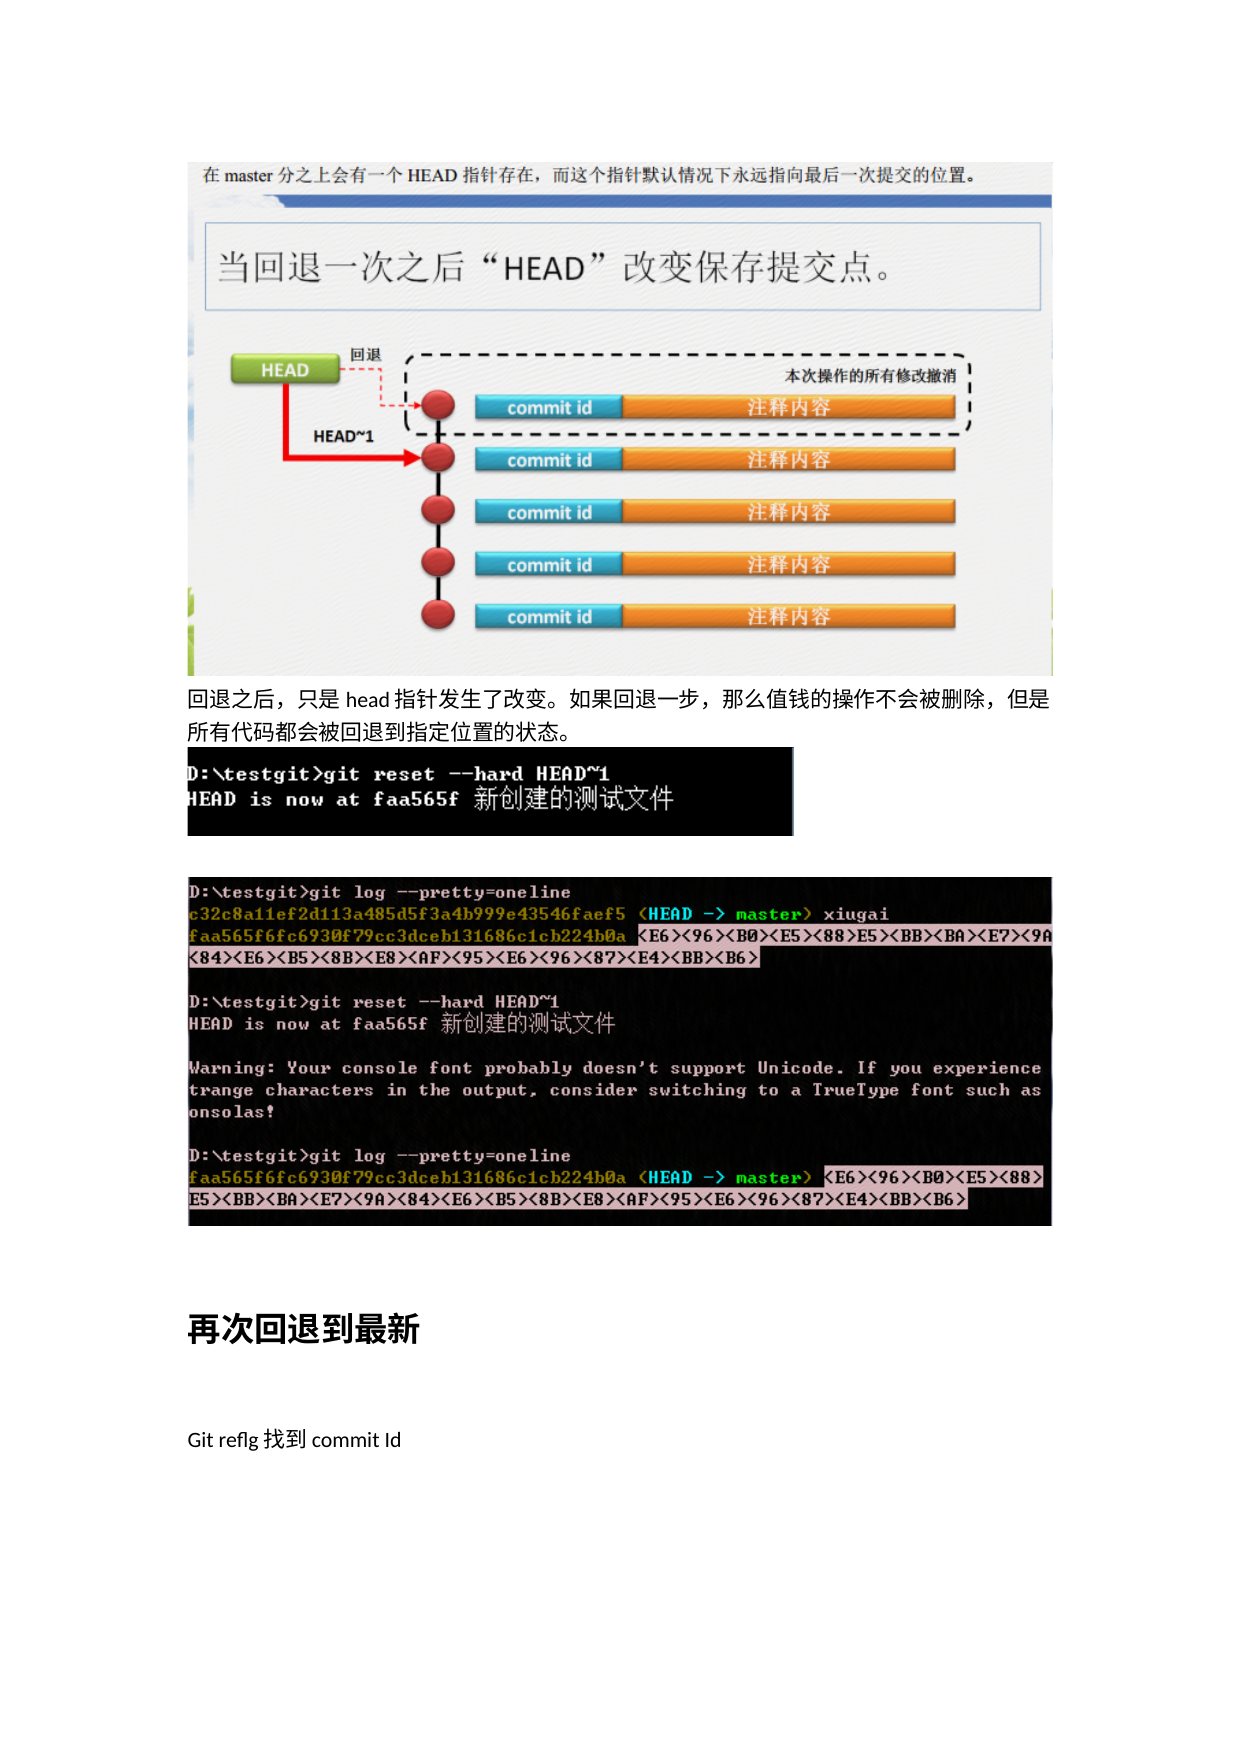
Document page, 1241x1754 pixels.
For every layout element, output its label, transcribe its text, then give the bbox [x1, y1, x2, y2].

text Git reflg 找到commit Id [187, 1421, 1053, 1454]
subtitle 再次回退到最新 [187, 1294, 1053, 1359]
picture [187, 877, 1053, 1226]
text 回退之后，只是head指针发生了改变。如果回退一步，那么值钱的操作不会被删除，但是所有代码都会被回退到指定位置的状态。 [187, 682, 1053, 747]
picture [187, 747, 794, 836]
picture [187, 162, 1053, 676]
